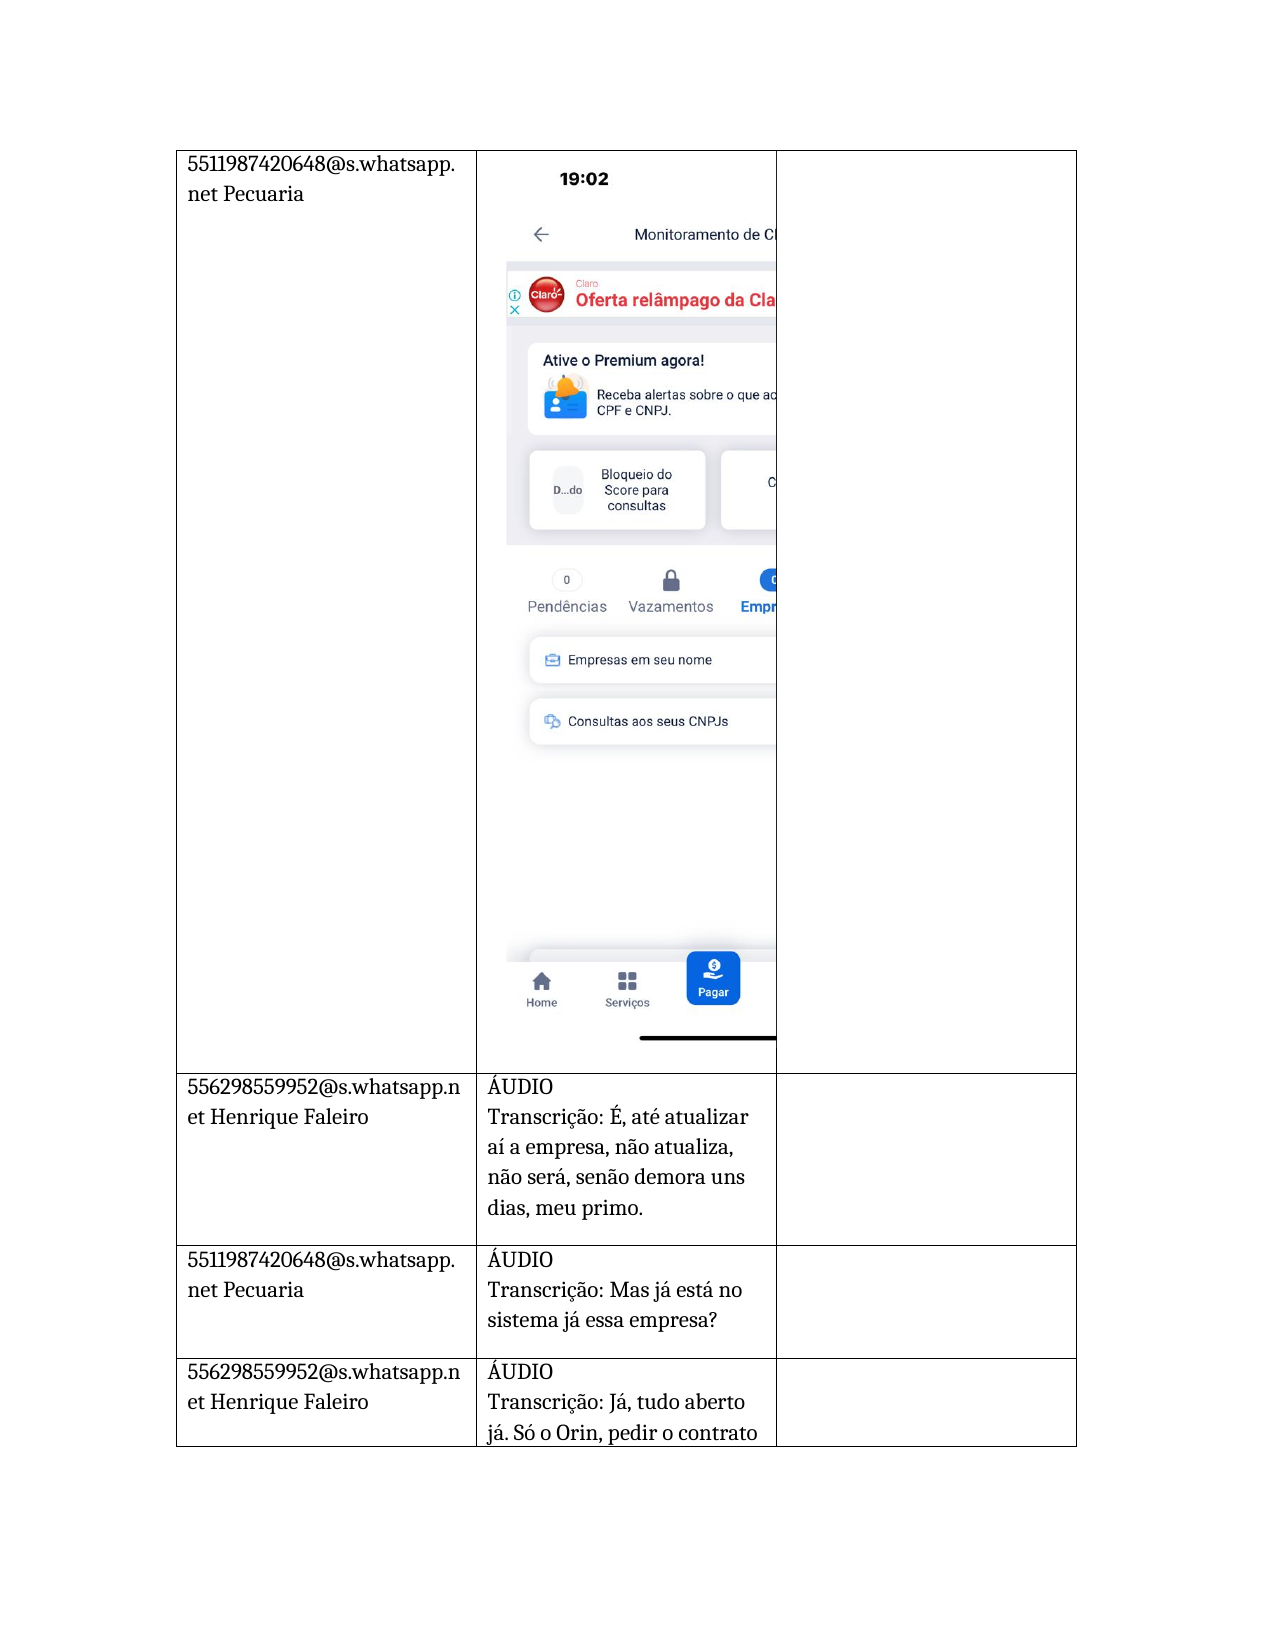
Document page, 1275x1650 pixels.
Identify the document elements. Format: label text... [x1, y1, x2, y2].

table_cell [777, 1359, 1076, 1446]
table_cell 5511987420648@s.whatsapp.net Pecuaria [177, 151, 476, 1072]
table_cell 556298559952@s.whatsapp.net Henrique Faleiro [177, 1074, 476, 1245]
table_cell ÁUDIO Transcrição: Mas já está no sistema já essa empresa? [477, 1246, 776, 1358]
table_cell [777, 1074, 1076, 1245]
table_cell 5511987420648@s.whatsapp.net Pecuaria [177, 1246, 476, 1358]
table_cell [777, 1246, 1076, 1358]
table_cell [777, 151, 1076, 1072]
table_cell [477, 1359, 776, 1446]
table_cell [477, 151, 776, 1072]
picture [506, 151, 777, 1048]
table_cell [177, 1359, 476, 1446]
table_cell ÁUDIO Transcrição: É, até atualizar aí a empresa, não atualiza, não será, senão demora uns dias, meu primo. [477, 1074, 776, 1245]
